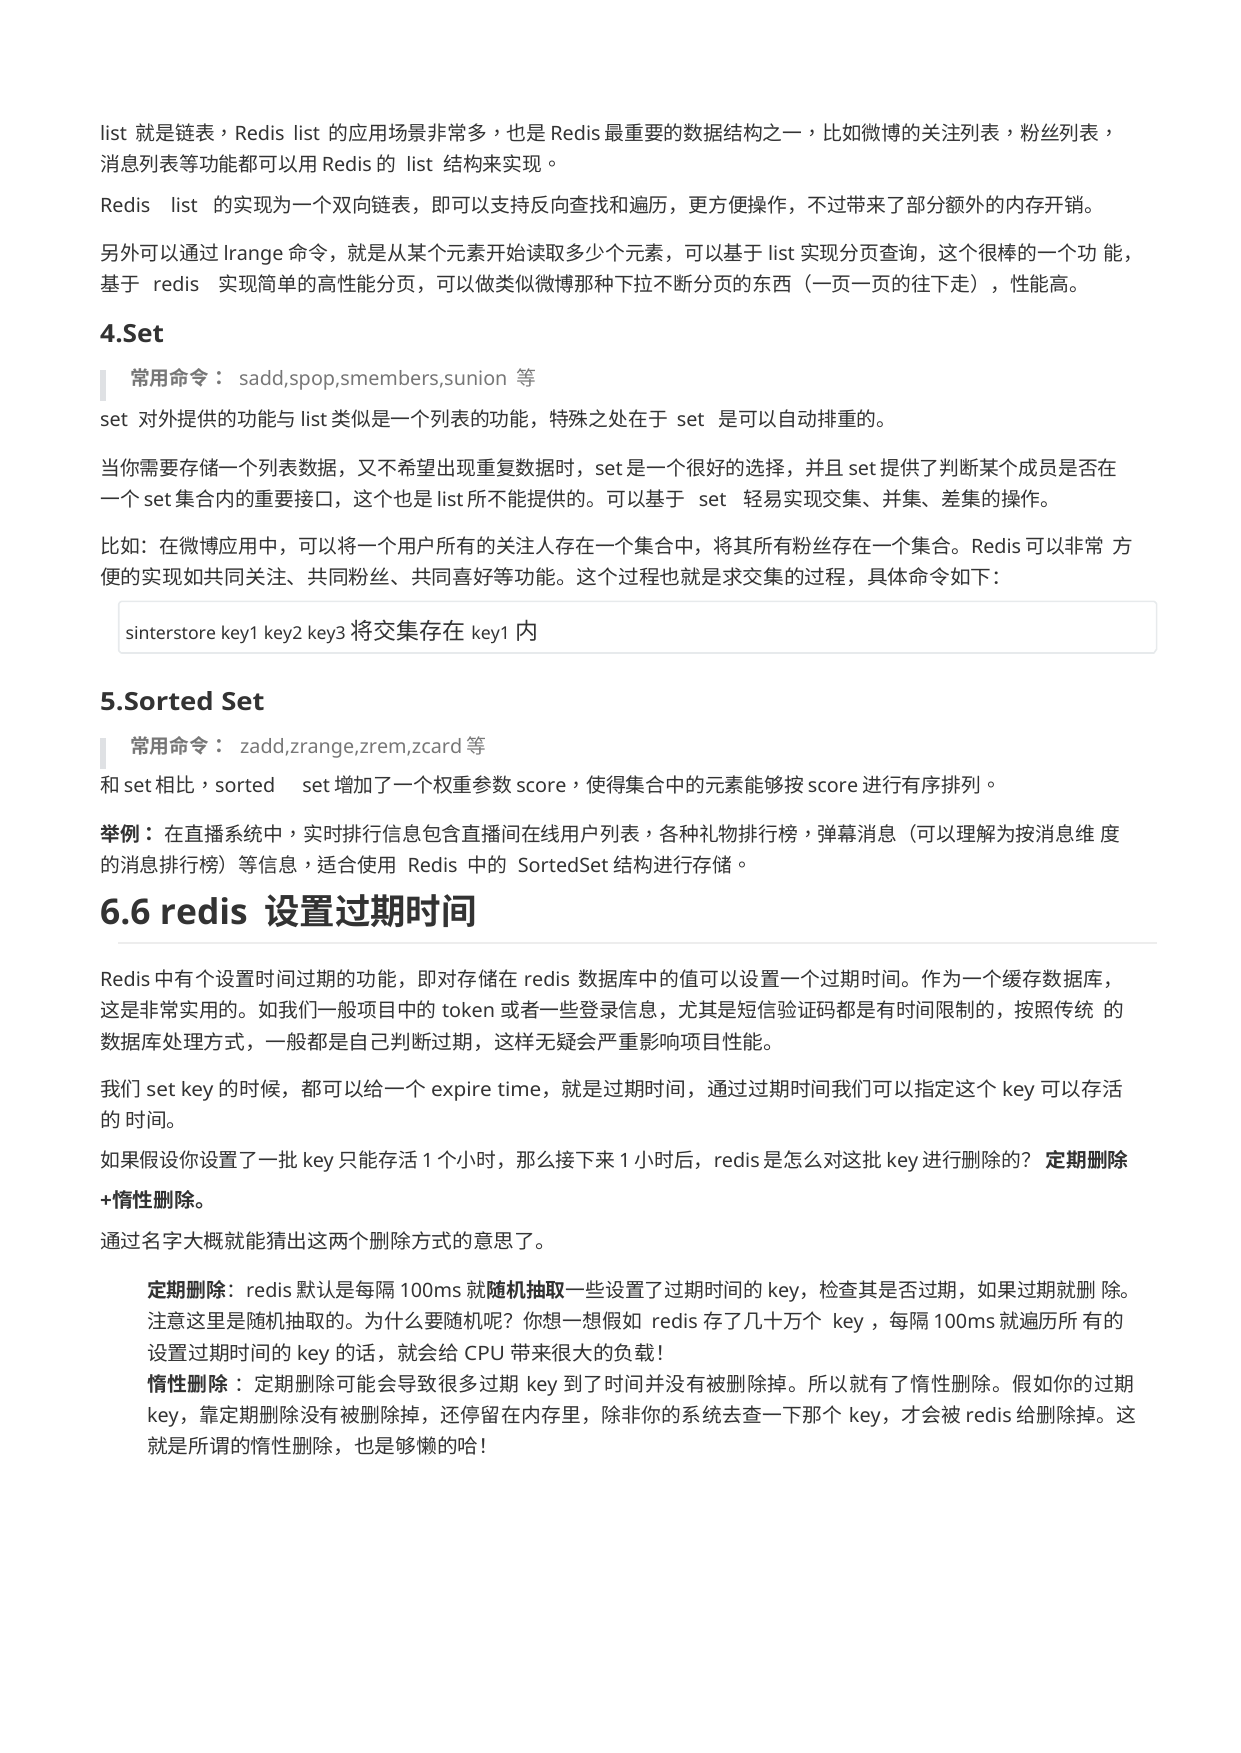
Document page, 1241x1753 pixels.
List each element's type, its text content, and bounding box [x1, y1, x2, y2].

text set 对外提供的功能与list类似是一个列表的功能，特殊之处在于 set 是可以自动排重的。 [100, 403, 1137, 432]
text Redis list 的实现为一个双向链表，即可以支持反向查找和遍历，更方便操作，不过带来了部分额外的内存开销。 [100, 189, 1137, 218]
text 通过名字大概就能猜出这两个删除方式的意思了。 [100, 1226, 1153, 1254]
text Redis中有个设置时间过期的功能，即对存储在 redis 数据库中的值可以设置一个过期时间。作为一个缓存数据库， 这是非常实用的。如我们一般项目中的 token 或者一些登录信息，尤其是短信验证码都是有时间限制的，按照传统 的数据库处理方式，一般都是自己判断过期，这样无疑会严重影响项目性能。 [100, 962, 1124, 1055]
text 我们 set key 的时候，都可以给一个 expire time，就是过期时间，通过过期时间我们可以指定这个 key 可以存活的 时间。 [100, 1071, 1124, 1133]
text 如果假设你设置了一批 key 只能存活1个小时，那么接下来1小时后，redis是怎么对这批key进行删除的？ 定期删除+惰性删除。 [100, 1145, 1137, 1213]
subtitle 4.Set [100, 315, 1137, 349]
text 惰性删除 ：定期删除可能会导致很多过期 key 到了时间并没有被删除掉。所以就有了惰性删除。假如你的过期 key，靠定期删除没有被删除掉，还停留在内存里，除非你的系统去查一下那个 key，才会被redis给删除掉。这 就是所谓的惰性删除，也是够懒的哈！ [147, 1366, 1136, 1460]
text 比如：在微博应用中，可以将一个用户所有的关注人存在一个集合中，将其所有粉丝存在一个集合。Redis可以非常 方便的实现如共同关注、共同粉丝、共同喜好等功能。这个过程也就是求交集的过程，具体命令如下： [100, 528, 1137, 591]
text 常用命令： sadd,spop,smembers,sunion 等 [130, 364, 1137, 391]
text 另外可以通过 lrange 命令，就是从某个元素开始读取多少个元素，可以基于 list 实现分页查询，这个很棒的一个功 能，基于 redis 实现简单的高性能分页，可以做类似微博那种下拉不断分页的东西（一页一页的往下走），性能高。 [100, 236, 1135, 298]
text list 就是链表，Redis list 的应用场景非常多，也是Redis最重要的数据结构之一，比如微博的关注列表，粉丝列表， 消息列表等功能都可以用Redis的 list 结构来实现。 [100, 115, 1137, 178]
subtitle 6.6 redis 设置过期时间 [100, 883, 1153, 934]
text 定期删除：redis默认是每隔 100ms 就随机抽取一些设置了过期时间的key，检查其是否过期，如果过期就删 除。注意这里是随机抽取的。为什么要随机呢？你想一想假如 redis 存了几十万个 key ，每隔100ms就遍历所 有的设置过期时间的 key 的话，就会给 CPU 带来很大的负载！ [147, 1273, 1137, 1366]
subtitle 5.Sorted Set [100, 683, 1153, 717]
text 当你需要存储一个列表数据，又不希望出现重复数据时，set是一个很好的选择，并且set提供了判断某个成员是否在 一个set集合内的重要接口，这个也是list所不能提供的。可以基于 set 轻易实现交集、并集、差集的操作。 [100, 450, 1137, 512]
text 常用命令： zadd,zrange,zrem,zcard等 [130, 732, 1137, 759]
text 和set相比，sorted set增加了一个权重参数score，使得集合中的元素能够按score进行有序排列。 [100, 772, 1153, 798]
text 举例： 在直播系统中，实时排行信息包含直播间在线用户列表，各种礼物排行榜，弹幕消息（可以理解为按消息维 度的消息排行榜）等信息，适合使用 Redis 中的 SortedSet 结构进行存储。 [100, 816, 1137, 879]
